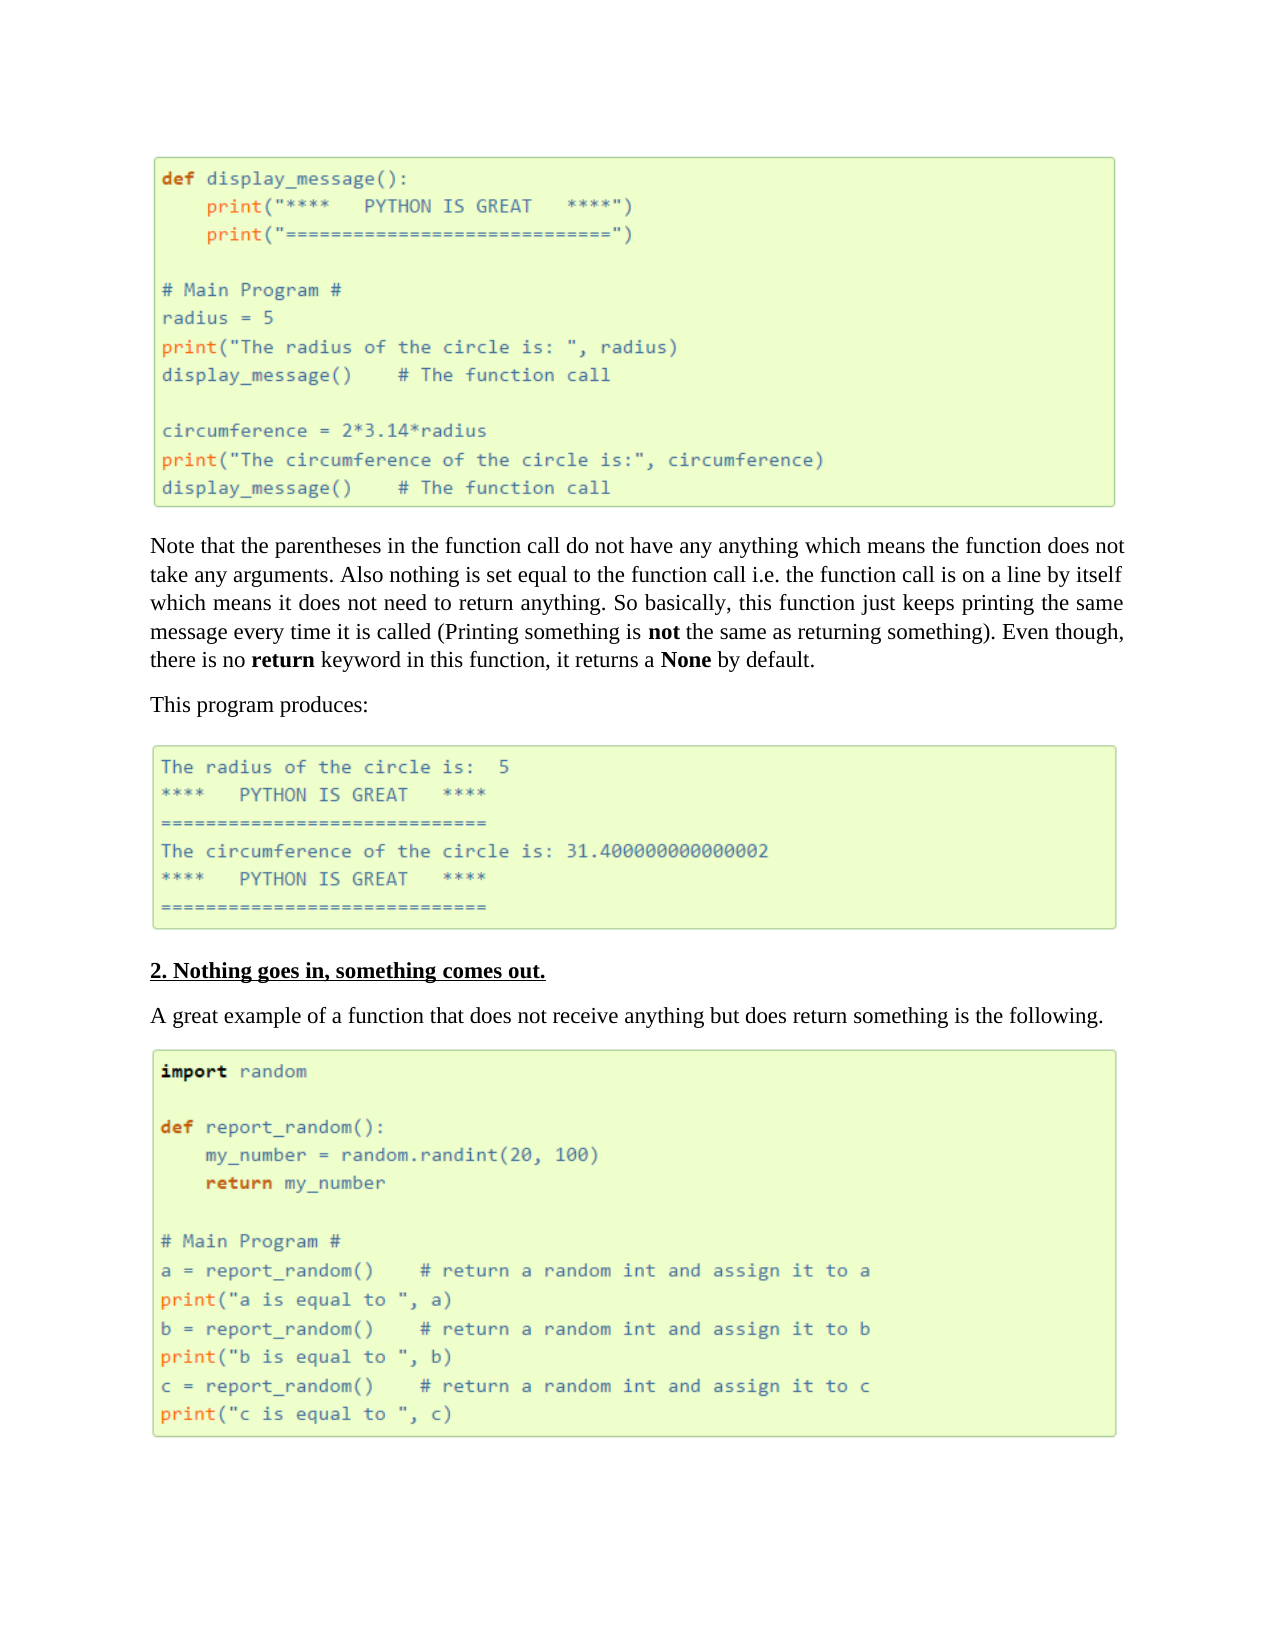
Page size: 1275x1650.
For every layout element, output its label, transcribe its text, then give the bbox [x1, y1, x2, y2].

picture [150, 1047, 1125, 1448]
picture [150, 736, 1125, 939]
text 2. Nothing goes in, something comes out. [150, 957, 1125, 983]
text A great example of a function that does not receive anything but does return something is the following. [150, 1002, 1125, 1028]
picture [150, 150, 1125, 514]
text This program produces: [150, 691, 1125, 718]
text Note that the parentheses in the function call do not have any anything which means the function does not take any arguments. Also nothing is set equal to the function call i.e. the function call is on a line by itself which means it does not need to return anything. So basically, this function just keeps printing the same message every time it is called (Printing something is not the same as returning something). Even though, there is no return keyword in this function, it returns a None by default. [150, 533, 1125, 673]
